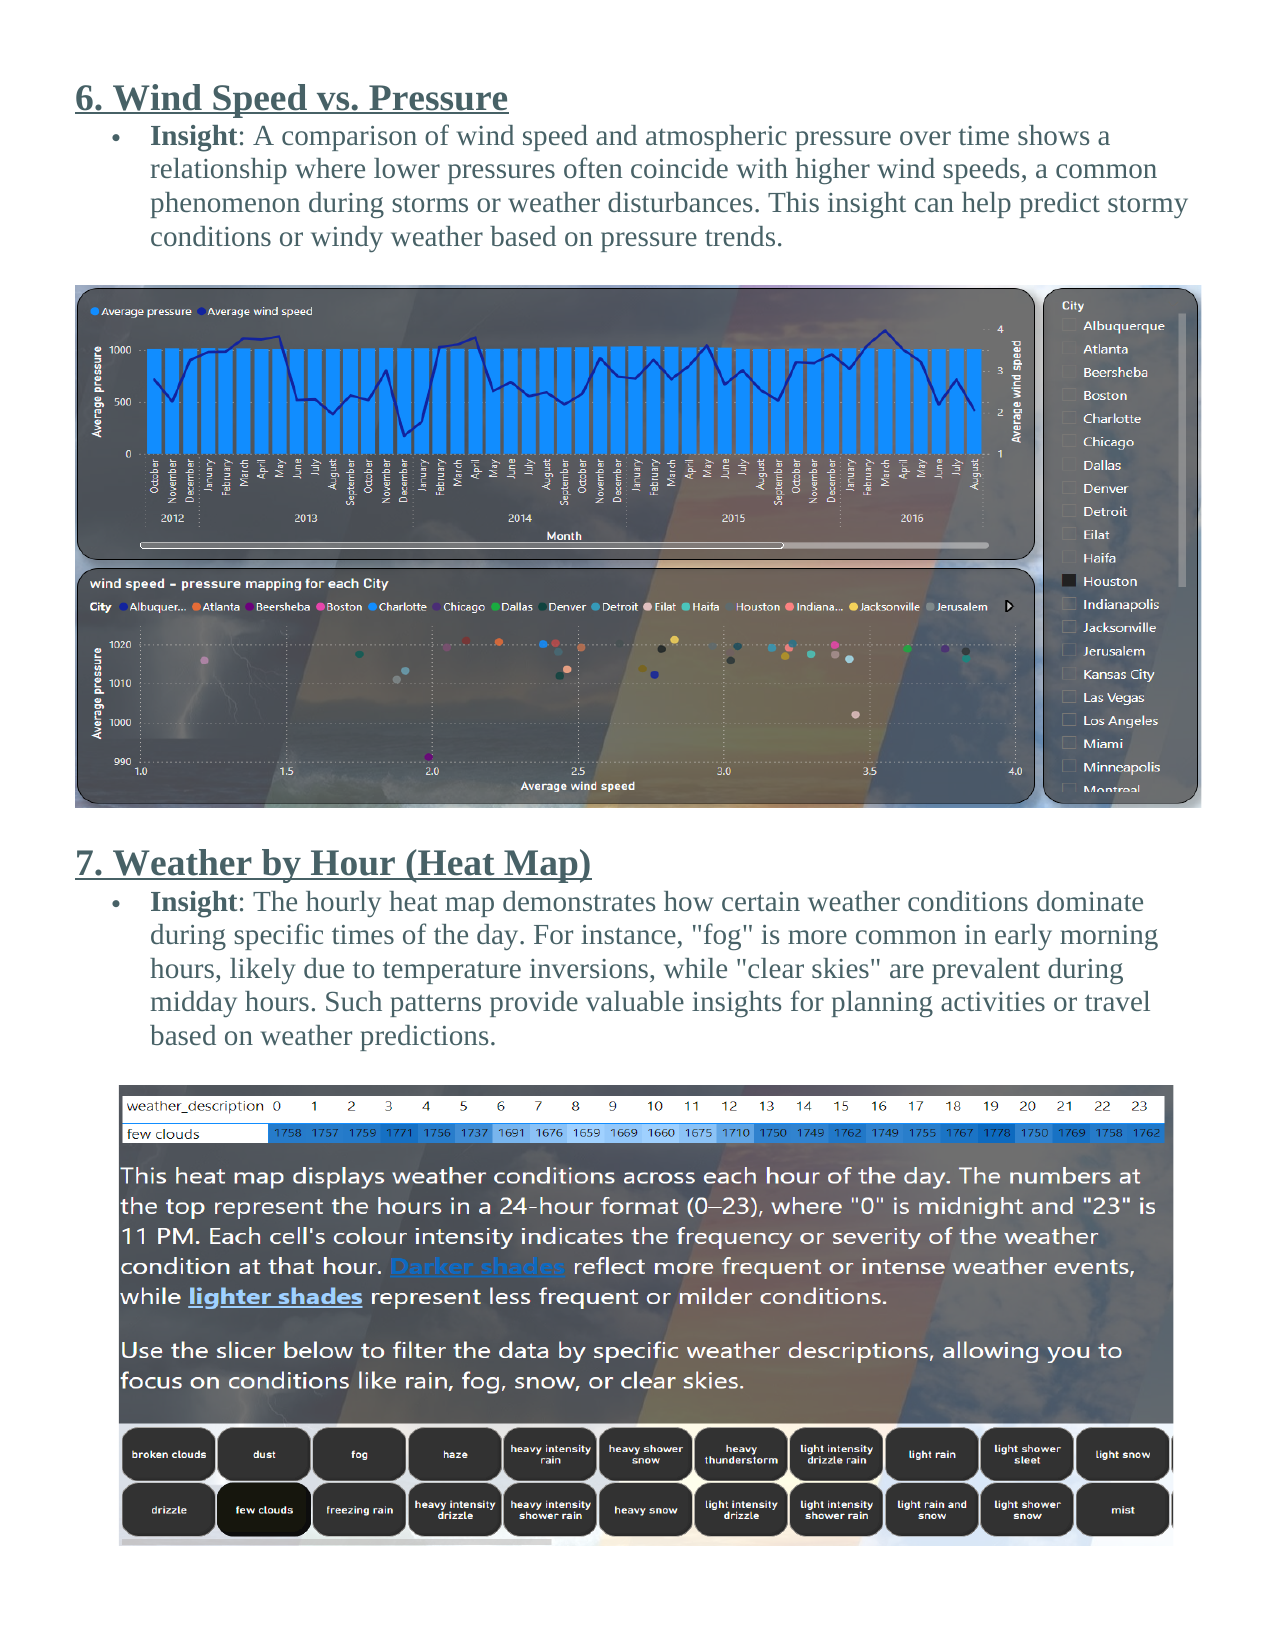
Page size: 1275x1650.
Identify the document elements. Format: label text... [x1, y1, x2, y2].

list Insight: The hourly heat map demonstrates how certain weather conditions dominate during specific times of the day. For instance, "fog" is more common in early morning hours, likely due to temperature inversions, while "clear skies" are prevalent during midday hours. Such patterns provide valuable insights for planning activities or travel based on weather predictions. [112, 884, 1200, 1052]
picture [75, 285, 1202, 808]
picture [118, 1085, 1174, 1546]
text 6. Wind Speed vs. Pressure [75, 75, 1200, 118]
list Insight: A comparison of wind speed and atmospheric pressure over time shows a relationship where lower pressures often coincide with higher wind speeds, a common phenomenon during storms or weather disturbances. This insight can help predict stormy conditions or windy weather based on pressure trends. [112, 118, 1200, 252]
text 7. Weather by Hour (Heat Map) [75, 841, 1200, 884]
